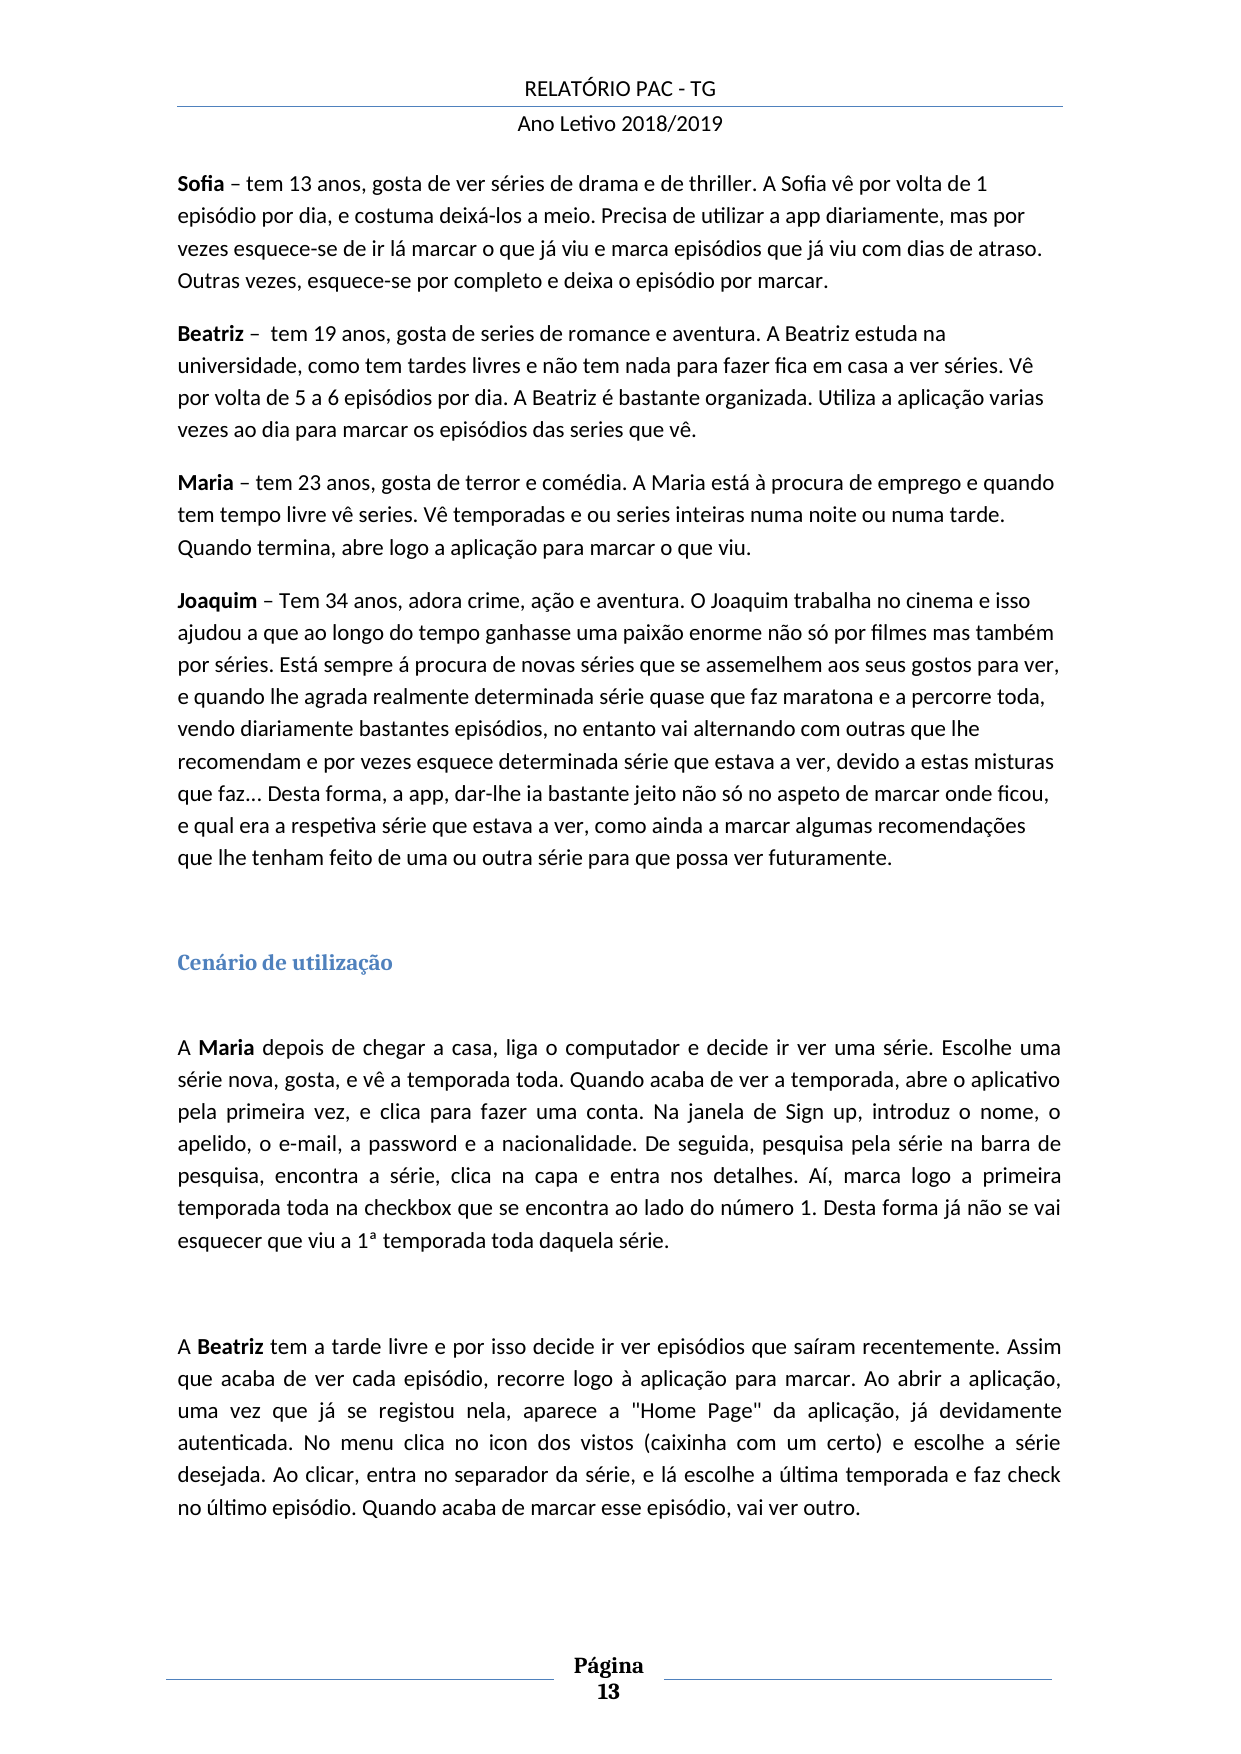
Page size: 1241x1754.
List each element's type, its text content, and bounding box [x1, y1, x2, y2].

text A Maria depois de chegar a casa, liga o computador e decide ir ver uma série. Escolhe uma série nova, gosta, e vê a temporada toda. Quando acaba de ver a temporada, abre o aplicativo pela primeira vez, e clica para fazer uma conta. Na janela de Sign up, introduz o nome, o apelido, o e-mail, a password e a nacionalidade. De seguida, pesquisa pela série na barra de pesquisa, encontra a série, clica na capa e entra nos detalhes. Aí, marca logo a primeira temporada toda na checkbox que se encontra ao lado do número 1. Desta forma já não se vai esquecer que viu a 1ª temporada toda daquela série. [177, 1033, 1063, 1254]
text A Beatriz tem a tarde livre e por isso decide ir ver episódios que saíram recentemente. Assim que acaba de ver cada episódio, recorre logo à aplicação para marcar. Ao abrir a aplicação, uma vez que já se registou nela, aparece a "Home Page" da aplicação, já devidamente autenticada. No menu clica no icon dos vistos (caixinha com um certo) e escolhe a série desejada. Ao clicar, entra no separador da série, e lá escolhe a última temporada e faz check no último episódio. Quando acaba de marcar esse episódio, vai ver outro. [177, 1332, 1063, 1521]
text Beatriz – tem 19 anos, gosta de series de romance e aventura. A Beatriz estuda na universidade, como tem tardes livres e não tem nada para fazer fica em casa a ver séries. Vê por volta de 5 a 6 episódios por dia. A Beatriz é bastante organizada. Utiliza a aplicação varias vezes ao dia para marcar os episódios das series que vê. [177, 319, 1063, 443]
text Sofia – tem 13 anos, gosta de ver séries de drama e de thriller. A Sofia vê por volta de 1 episódio por dia, e costuma deixá-los a meio. Precisa de utilizar a app diariamente, mas por vezes esquece-se de ir lá marcar o que já viu e marca episódios que já viu com dias de atraso. Outras vezes, esquece-se por completo e deixa o episódio por marcar. [177, 169, 1063, 294]
text Joaquim – Tem 34 anos, adora crime, ação e aventura. O Joaquim trabalha no cinema e isso ajudou a que ao longo do tempo ganhasse uma paixão enorme não só por filmes mas também por séries. Está sempre á procura de novas séries que se assemelhem aos seus gostos para ver, e quando lhe agrada realmente determinada série quase que faz maratona e a percorre toda, vendo diariamente bastantes episódios, no entanto vai alternando com outras que lhe recomendam e por vezes esquece determinada série que estava a ver, devido a estas misturas que faz... Desta forma, a app, dar-lhe ia bastante jeito não só no aspeto de marcar onde ficou, e qual era a respetiva série que estava a ver, como ainda a marcar algumas recomendações que lhe tenham feito de uma ou outra série para que possa ver futuramente. [177, 586, 1063, 871]
text Maria – tem 23 anos, gosta de terror e comédia. A Maria está à procura de emprego e quando tem tempo livre vê series. Vê temporadas e ou series inteiras numa noite ou numa tarde. Quando termina, abre logo a aplicação para marcar o que viu. [177, 468, 1063, 561]
subtitle Cenário de utilização [177, 949, 1063, 976]
